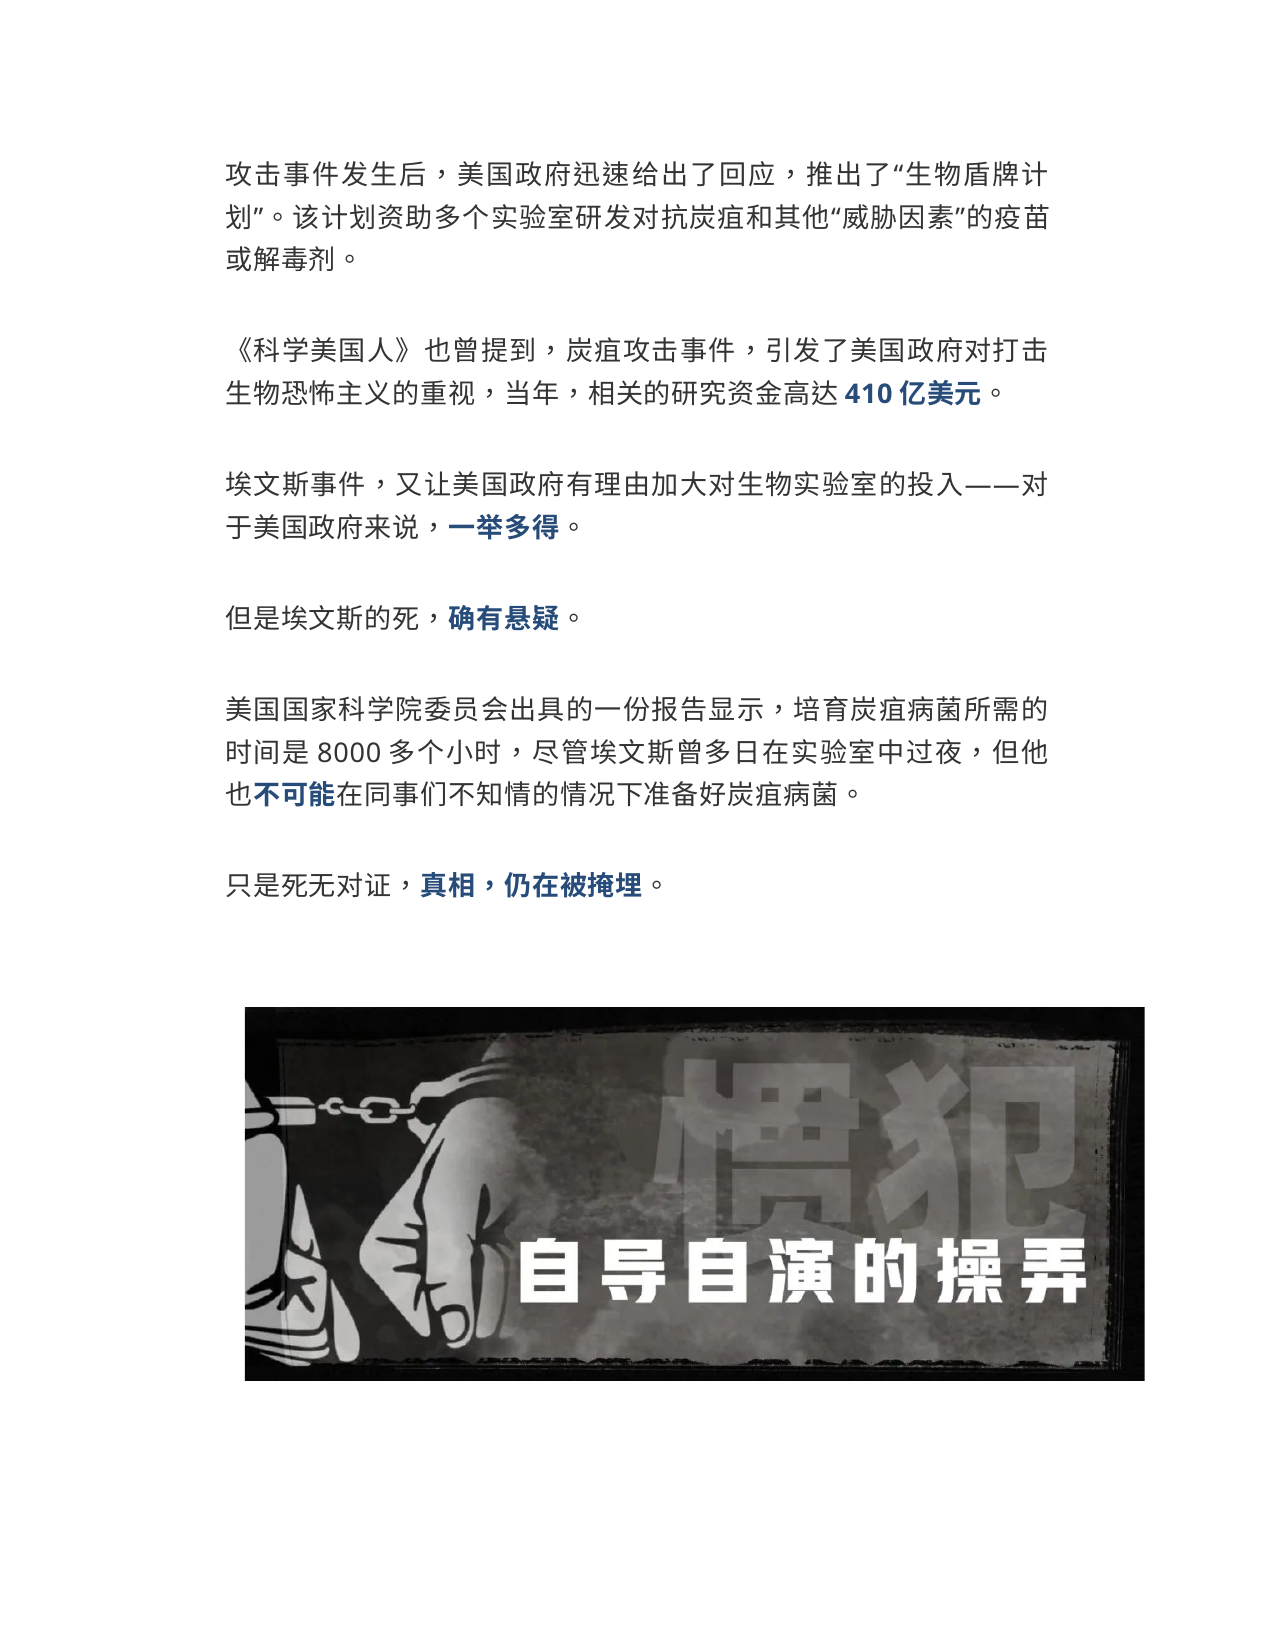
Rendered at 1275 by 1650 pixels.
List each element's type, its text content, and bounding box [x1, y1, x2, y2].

text 攻击事件发生后，美国政府迅速给出了回应，推出了“生物盾牌计划”。该计划资助多个实验室研发对抗炭疽和其他“威胁因素”的疫苗或解毒剂。 [225, 150, 1050, 277]
text 埃文斯事件，又让美国政府有理由加大对生物实验室的投入——对于美国政府来说，一举多得。 [225, 460, 1050, 545]
text 《科学美国人》也曾提到，炭疽攻击事件，引发了美国政府对打击生物恐怖主义的重视，当年，相关的研究资金高达410亿美元。 [225, 326, 1050, 411]
picture [244, 1007, 1145, 1381]
text 美国国家科学院委员会出具的一份报告显示，培育炭疽病菌所需的时间是8000多个小时，尽管埃文斯曾多日在实验室中过夜，但他也不可能在同事们不知情的情况下准备好炭疽病菌。 [225, 685, 1050, 812]
text 但是埃文斯的死，确有悬疑。 [225, 594, 1050, 636]
text 只是死无对证，真相，仍在被掩埋。 [225, 861, 1050, 904]
